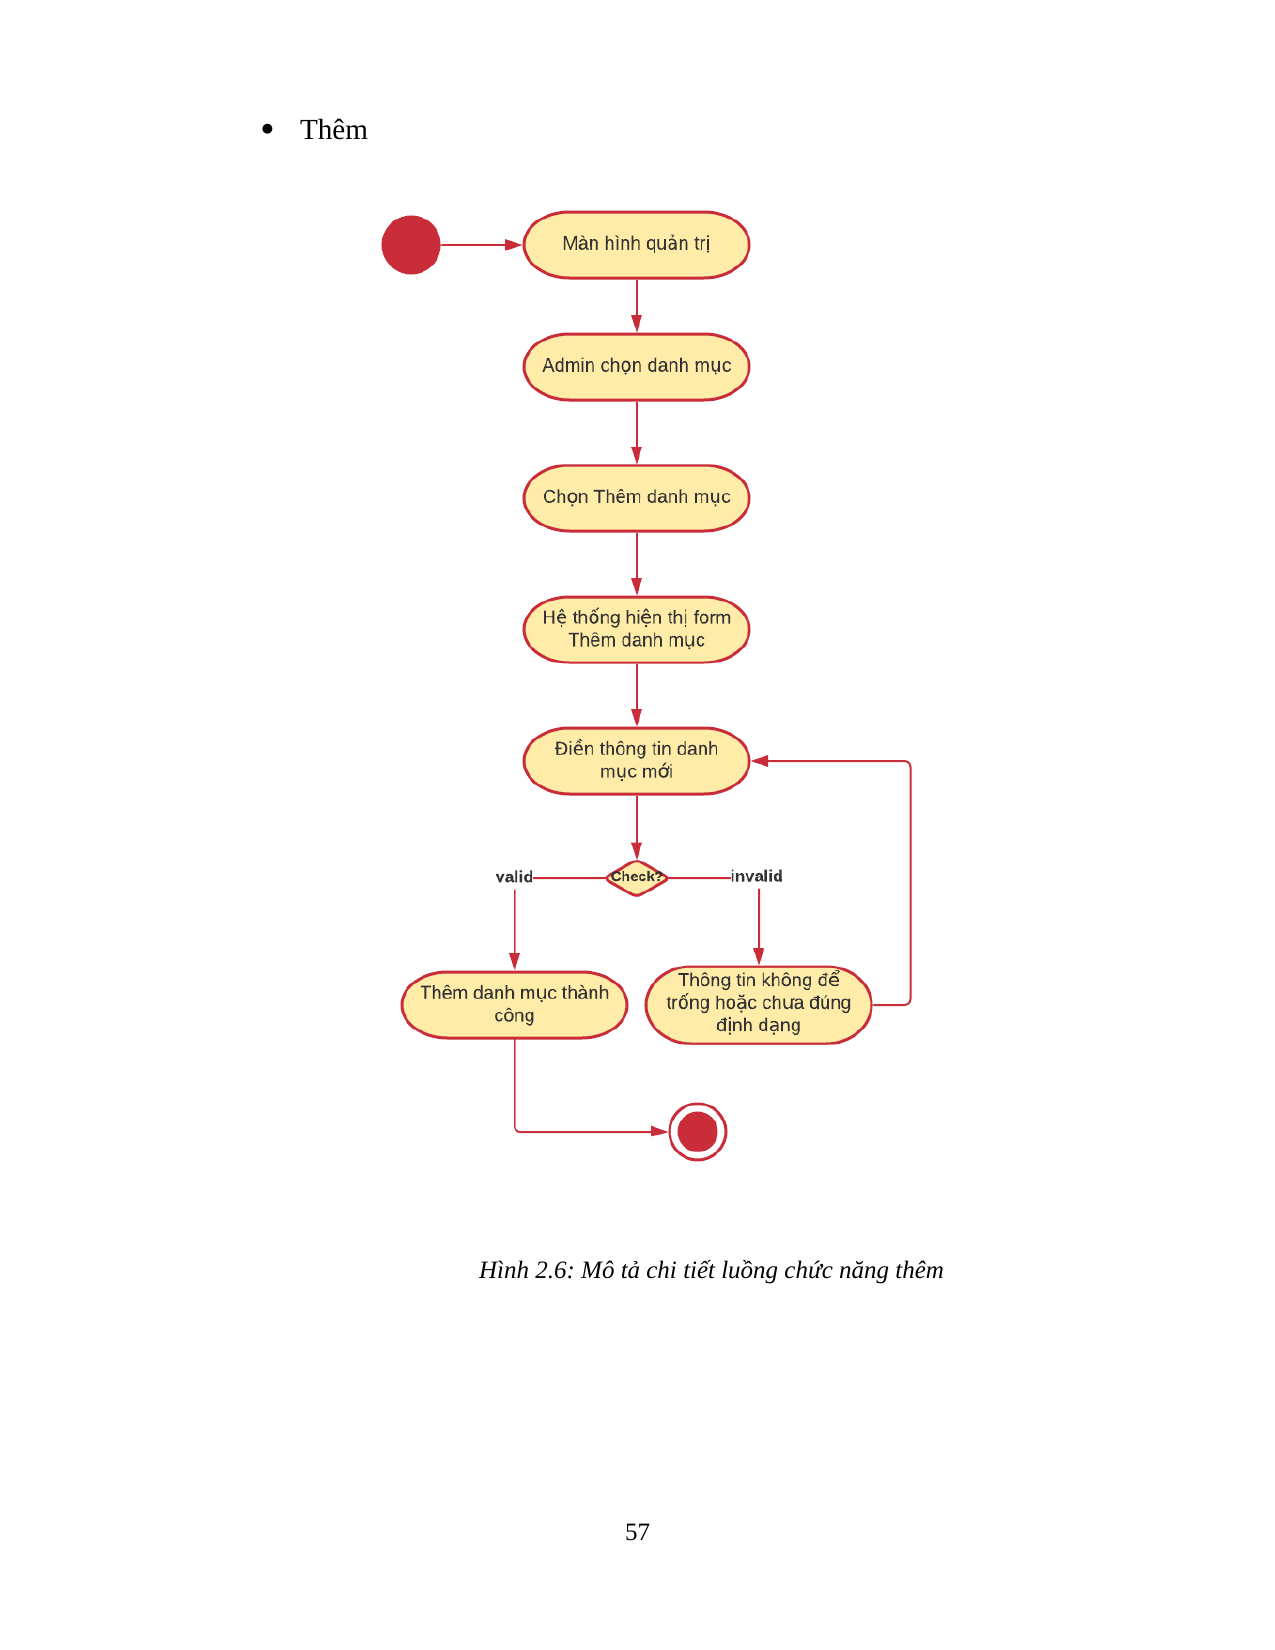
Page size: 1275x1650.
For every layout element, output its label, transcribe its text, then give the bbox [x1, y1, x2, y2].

list Hình 2.6: Mô tả chi tiết luồng chức năng thêm [300, 1256, 1125, 1284]
picture [345, 174, 949, 1197]
list Thêm [262, 112, 1125, 146]
